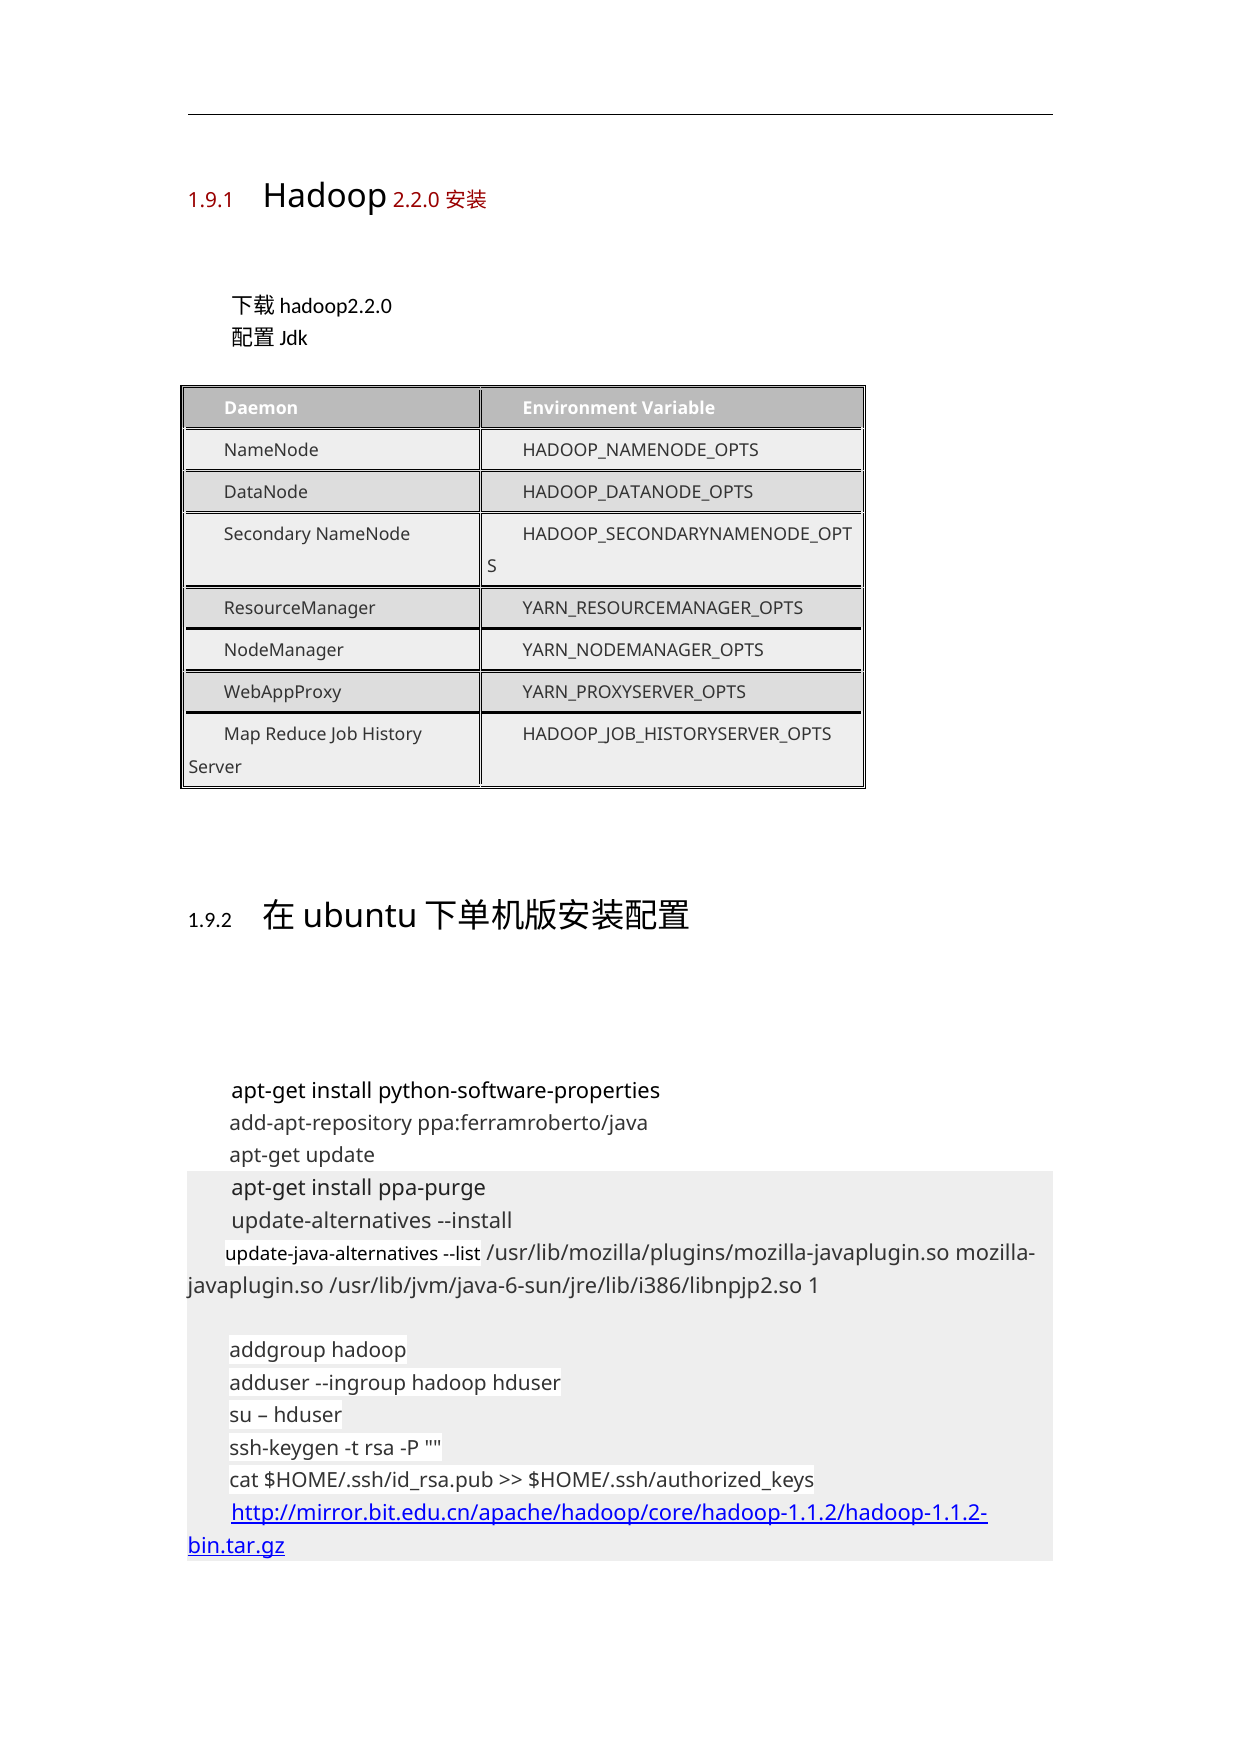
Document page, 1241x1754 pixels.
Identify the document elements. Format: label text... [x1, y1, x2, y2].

subtitle 在ubuntu下单机版安装配置 [187, 881, 1053, 946]
text adduser --ingroup hadoop hduser [187, 1366, 1053, 1398]
text apt-get update [187, 1138, 1053, 1171]
subtitle Hadoop 2.2.0 安装 [187, 162, 1053, 227]
text add-apt-repository ppa:ferramroberto/java [187, 1106, 1053, 1138]
text 配置Jdk [187, 320, 1053, 352]
text apt-get install ppa-purge [187, 1171, 1053, 1203]
text cat $HOME/.ssh/id_rsa.pub >> $HOME/.ssh/authorized_keys [187, 1463, 1053, 1496]
text 下载hadoop2.2.0 [187, 287, 1053, 320]
text apt-get install python-software-properties [187, 1073, 1053, 1106]
text update-java-alternatives --list /usr/lib/mozilla/plugins/mozilla-javaplugin.so mozilla-javaplugin.so /usr/lib/jvm/java-6-sun/jre/lib/i386/libnpjp2.so 1 [187, 1236, 1053, 1301]
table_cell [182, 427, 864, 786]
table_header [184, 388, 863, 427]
text su – hduser [187, 1398, 1053, 1431]
text ssh-keygen -t rsa -P "" [187, 1431, 1053, 1463]
text update-alternatives --install [187, 1203, 1053, 1236]
text http://mirror.bit.edu.cn/apache/hadoop/core/hadoop-1.1.2/hadoop-1.1.2-bin.tar.gz [187, 1496, 1053, 1561]
text addgroup hadoop [187, 1333, 1053, 1366]
